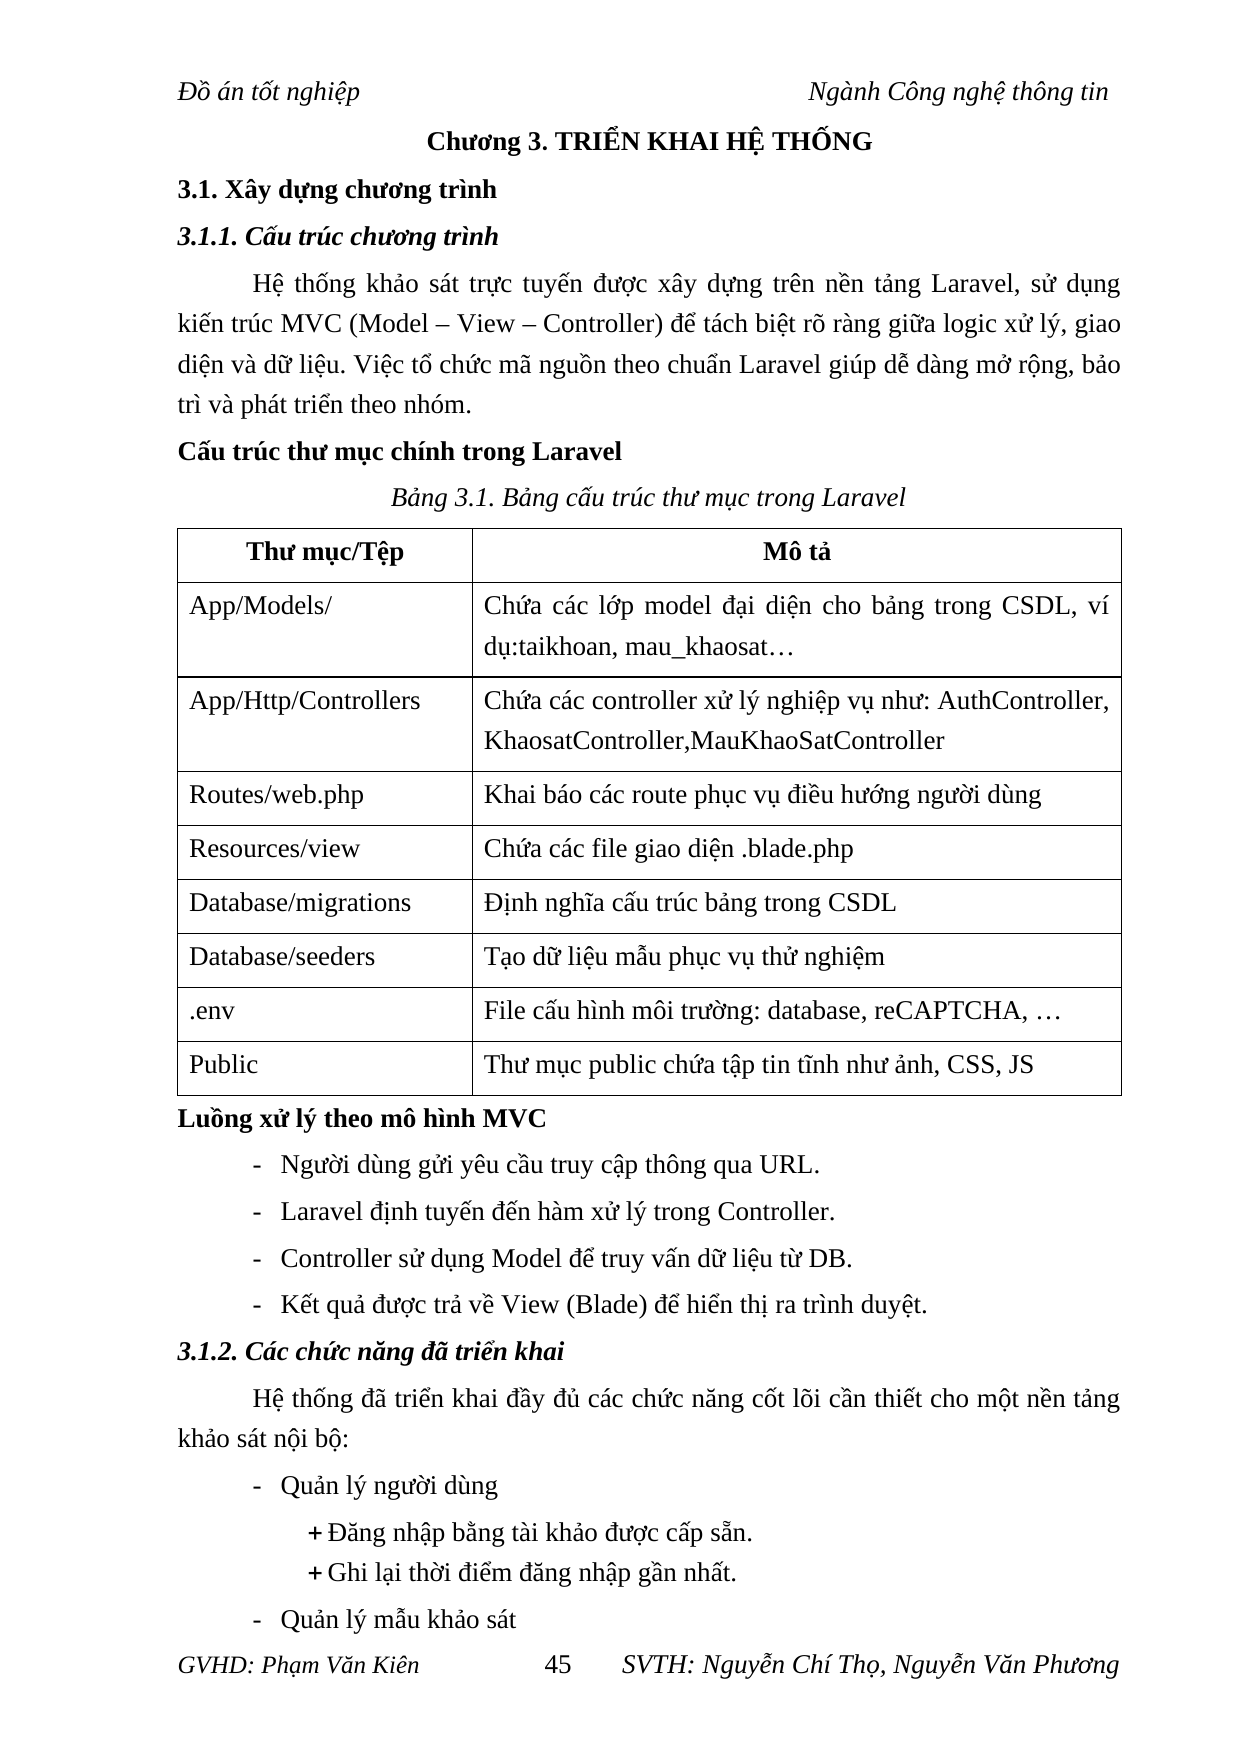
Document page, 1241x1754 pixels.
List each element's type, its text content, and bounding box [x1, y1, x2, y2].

text Ghi lại thời điểm đăng nhập gần nhất. [177, 1556, 1122, 1587]
table_cell Database/migrations [178, 880, 472, 933]
table_cell Public [178, 1042, 472, 1094]
subtitle Chương 3. TRIỂN KHAI HỆ THỐNG [177, 124, 1122, 157]
text Cấu trúc thư mục chính trong Laravel [177, 435, 1122, 466]
text Người dùng gửi yêu cầu truy cập thông qua URL. [177, 1148, 1122, 1180]
table_cell Chứa các controller xử lý nghiệp vụ như: AuthController, KhaosatController,MauKhaoSatController [473, 678, 1121, 771]
table_cell File cấu hình môi trường: database, reCAPTCHA, … [473, 988, 1121, 1041]
table_cell .env [178, 988, 472, 1041]
table_cell Khai báo các route phục vụ điều hướng người dùng [473, 772, 1121, 825]
text Hệ thống đã triển khai đầy đủ các chức năng cốt lõi cần thiết cho một nền tảng khảo sát nội bộ: [177, 1382, 1122, 1453]
text Kết quả được trả về View (Blade) để hiển thị ra trình duyệt. [177, 1288, 1122, 1320]
text Quản lý người dùng [177, 1469, 1122, 1500]
text Quản lý mẫu khảo sát [177, 1603, 1122, 1634]
text Hệ thống khảo sát trực tuyến được xây dựng trên nền tảng Laravel, sử dụng kiến trúc MVC (Model – View – Controller) để tách biệt rõ ràng giữa logic xử lý, giao diện và dữ liệu. Việc tổ chức mã nguồn theo chuẩn Laravel giúp dễ dàng mở rộng, bảo trì và phát triển theo nhóm. [177, 267, 1122, 419]
text Luồng xử lý theo mô hình MVC [177, 1102, 1122, 1133]
text Bảng 3.1. Bảng cấu trúc thư mục trong Laravel [177, 481, 1122, 513]
table_cell Định nghĩa cấu trúc bảng trong CSDL [473, 880, 1121, 933]
table_cell Database/seeders [178, 934, 472, 987]
table_cell App/Models/ [178, 583, 472, 676]
table_cell Routes/web.php [178, 772, 472, 825]
table_header Mô tả [473, 529, 1121, 582]
table_cell Resources/view [178, 826, 472, 879]
table_cell App/Http/Controllers [178, 678, 472, 771]
text Controller sử dụng Model để truy vấn dữ liệu từ DB. [177, 1242, 1122, 1273]
text Đăng nhập bằng tài khảo được cấp sẵn. [177, 1516, 1122, 1547]
subtitle 3.1.1. Cấu trúc chương trình [177, 220, 1122, 251]
table_cell Chứa các file giao diện .blade.php [473, 826, 1121, 879]
text Laravel định tuyến đến hàm xử lý trong Controller. [177, 1195, 1122, 1226]
table_cell Tạo dữ liệu mẫu phục vụ thử nghiệm [473, 934, 1121, 987]
subtitle 3.1. Xây dựng chương trình [177, 173, 1122, 205]
table_cell Chứa các lớp model đại diện cho bảng trong CSDL, ví dụ:taikhoan, mau_khaosat… [473, 583, 1121, 676]
table_header Thư mục/Tệp [178, 529, 472, 582]
subtitle 3.1.2. Các chức năng đã triển khai [177, 1335, 1122, 1366]
table_cell Thư mục public chứa tập tin tĩnh như ảnh, CSS, JS [473, 1042, 1121, 1094]
